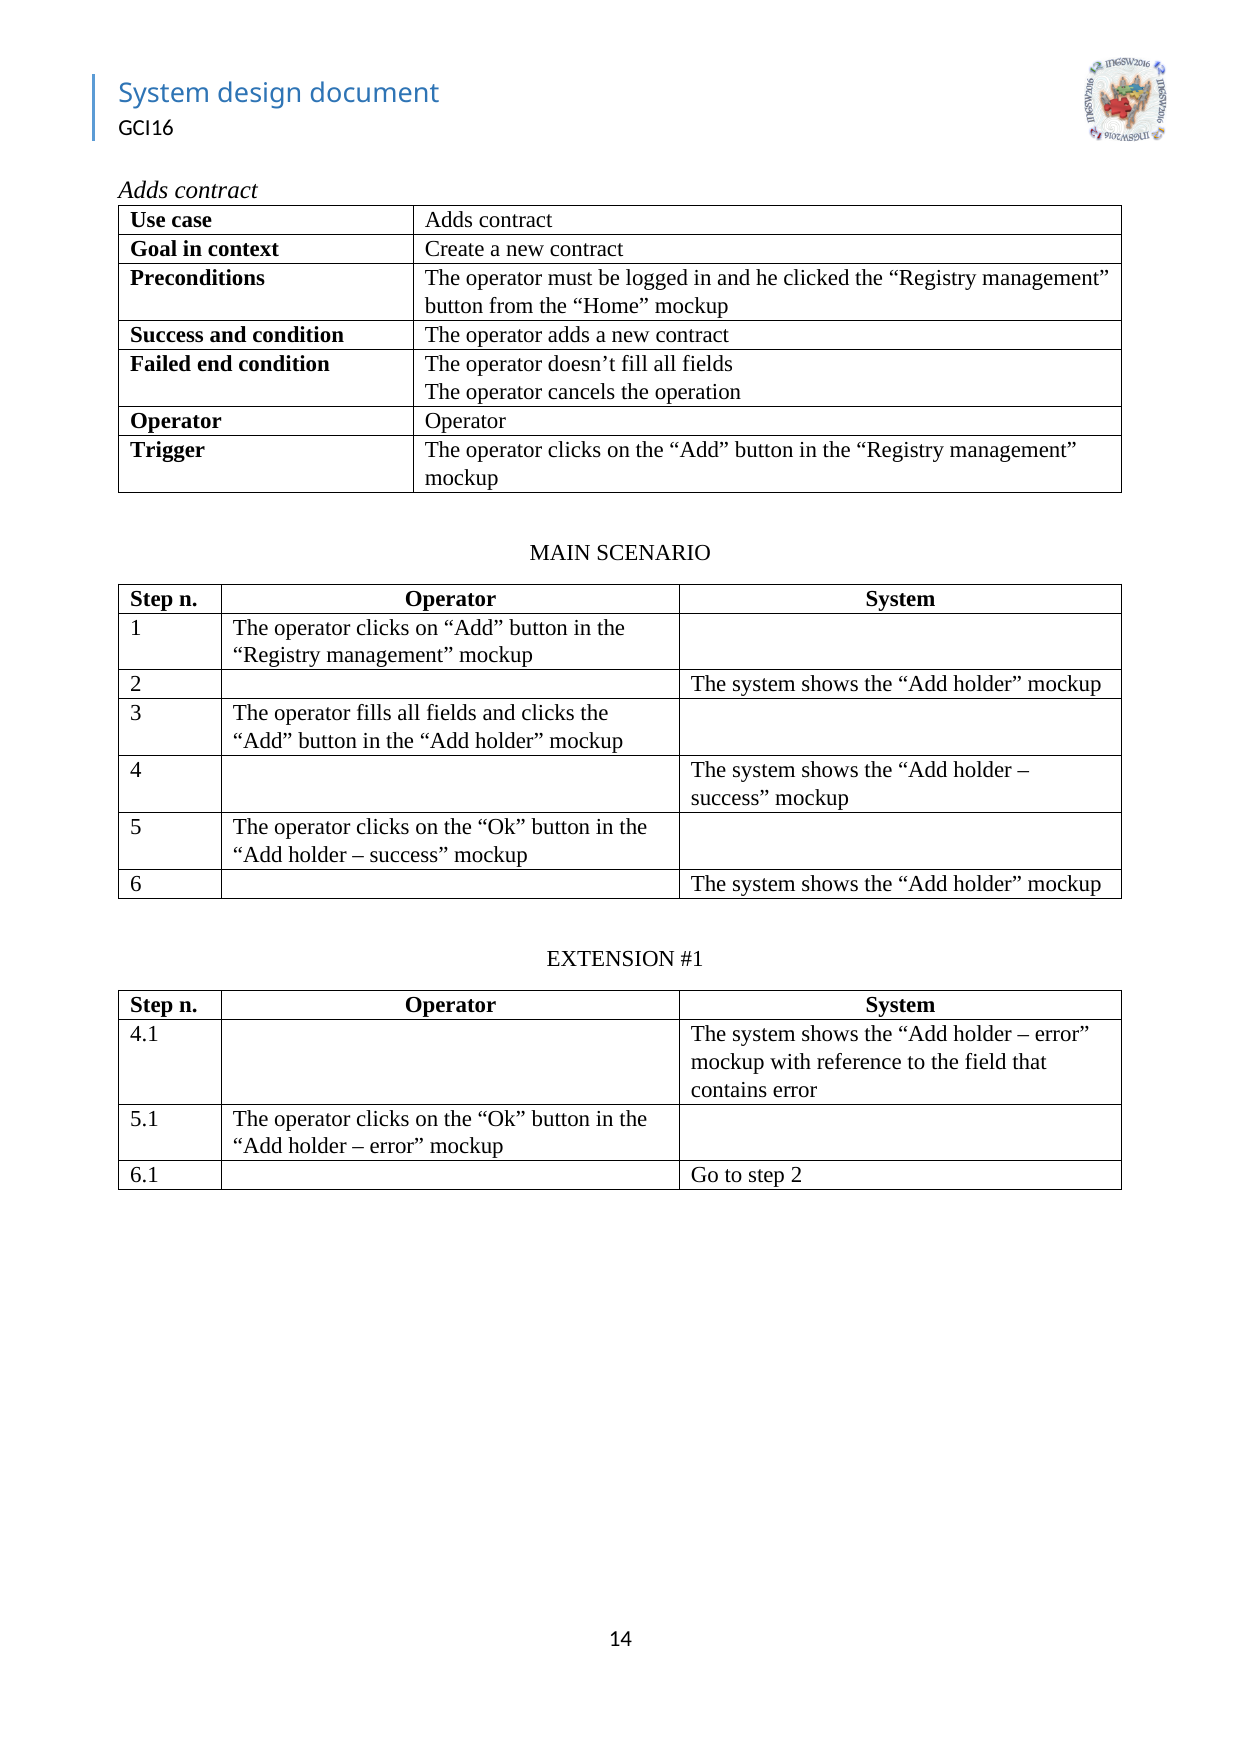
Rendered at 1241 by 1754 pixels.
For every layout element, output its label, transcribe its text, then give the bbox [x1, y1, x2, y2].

table_cell Create a new contract [414, 235, 1121, 263]
table_cell [222, 670, 679, 698]
table_cell 2 [119, 670, 221, 698]
table_cell Success and condition [119, 321, 413, 349]
subtitle Adds contract [118, 175, 1122, 203]
table_cell The system shows the “Add holder – success” mockup [680, 756, 1121, 812]
table_cell The operator clicks on the “Ok” button in the “Add holder – success” mockup [222, 813, 679, 869]
table_header System [680, 991, 1121, 1019]
table_cell The operator fills all fields and clicks the “Add” button in the “Add holder” mockup [222, 699, 679, 755]
table_cell [680, 699, 1121, 755]
table_cell Operator [414, 407, 1121, 435]
table_header Use case [119, 206, 413, 234]
table_cell [222, 870, 679, 898]
table_cell [222, 1020, 679, 1103]
table_cell 5.1 [119, 1105, 221, 1160]
table_cell Failed end condition [119, 350, 413, 406]
picture [1076, 55, 1171, 149]
table_cell 1 [119, 614, 221, 669]
text EXTENSION #1 [118, 945, 1122, 972]
table_cell The operator clicks on “Add” button in the “Registry management” mockup [222, 614, 679, 669]
table_header Step n. [119, 991, 221, 1019]
table_cell Operator [119, 407, 413, 435]
table_cell [680, 614, 1121, 669]
table_cell Trigger [119, 436, 413, 492]
table_cell 3 [119, 699, 221, 755]
table_cell The operator clicks on the “Add” button in the “Registry management” mockup [414, 436, 1121, 492]
table_cell The operator adds a new contract [414, 321, 1121, 349]
table_cell 5 [119, 813, 221, 869]
table_cell Preconditions [119, 264, 413, 320]
table_cell [222, 1161, 679, 1189]
table_cell [222, 756, 679, 812]
table_cell The operator must be logged in and he clicked the “Registry management” button from the “Home” mockup [414, 264, 1121, 320]
table_header Operator [222, 991, 679, 1019]
table_header System [680, 585, 1121, 612]
table_cell [680, 813, 1121, 869]
table_cell Go to step 2 [680, 1161, 1121, 1189]
table_cell The system shows the “Add holder” mockup [680, 870, 1121, 898]
table_cell The operator doesn’t fill all fields The operator cancels the operation [414, 350, 1121, 406]
table_cell 6 [119, 870, 221, 898]
table_cell 6.1 [119, 1161, 221, 1189]
table_header Step n. [119, 585, 221, 612]
table_cell [680, 1105, 1121, 1160]
table_header Adds contract [414, 206, 1121, 234]
table_cell 4 [119, 756, 221, 812]
table_cell The system shows the “Add holder” mockup [680, 670, 1121, 698]
text MAIN SCENARIO [118, 539, 1122, 565]
table_header Operator [222, 585, 679, 612]
table_cell The operator clicks on the “Ok” button in the “Add holder – error” mockup [222, 1105, 679, 1160]
table_cell The system shows the “Add holder – error” mockup with reference to the field that contains error [680, 1020, 1121, 1103]
table_cell Goal in context [119, 235, 413, 263]
table_cell 4.1 [119, 1020, 221, 1103]
